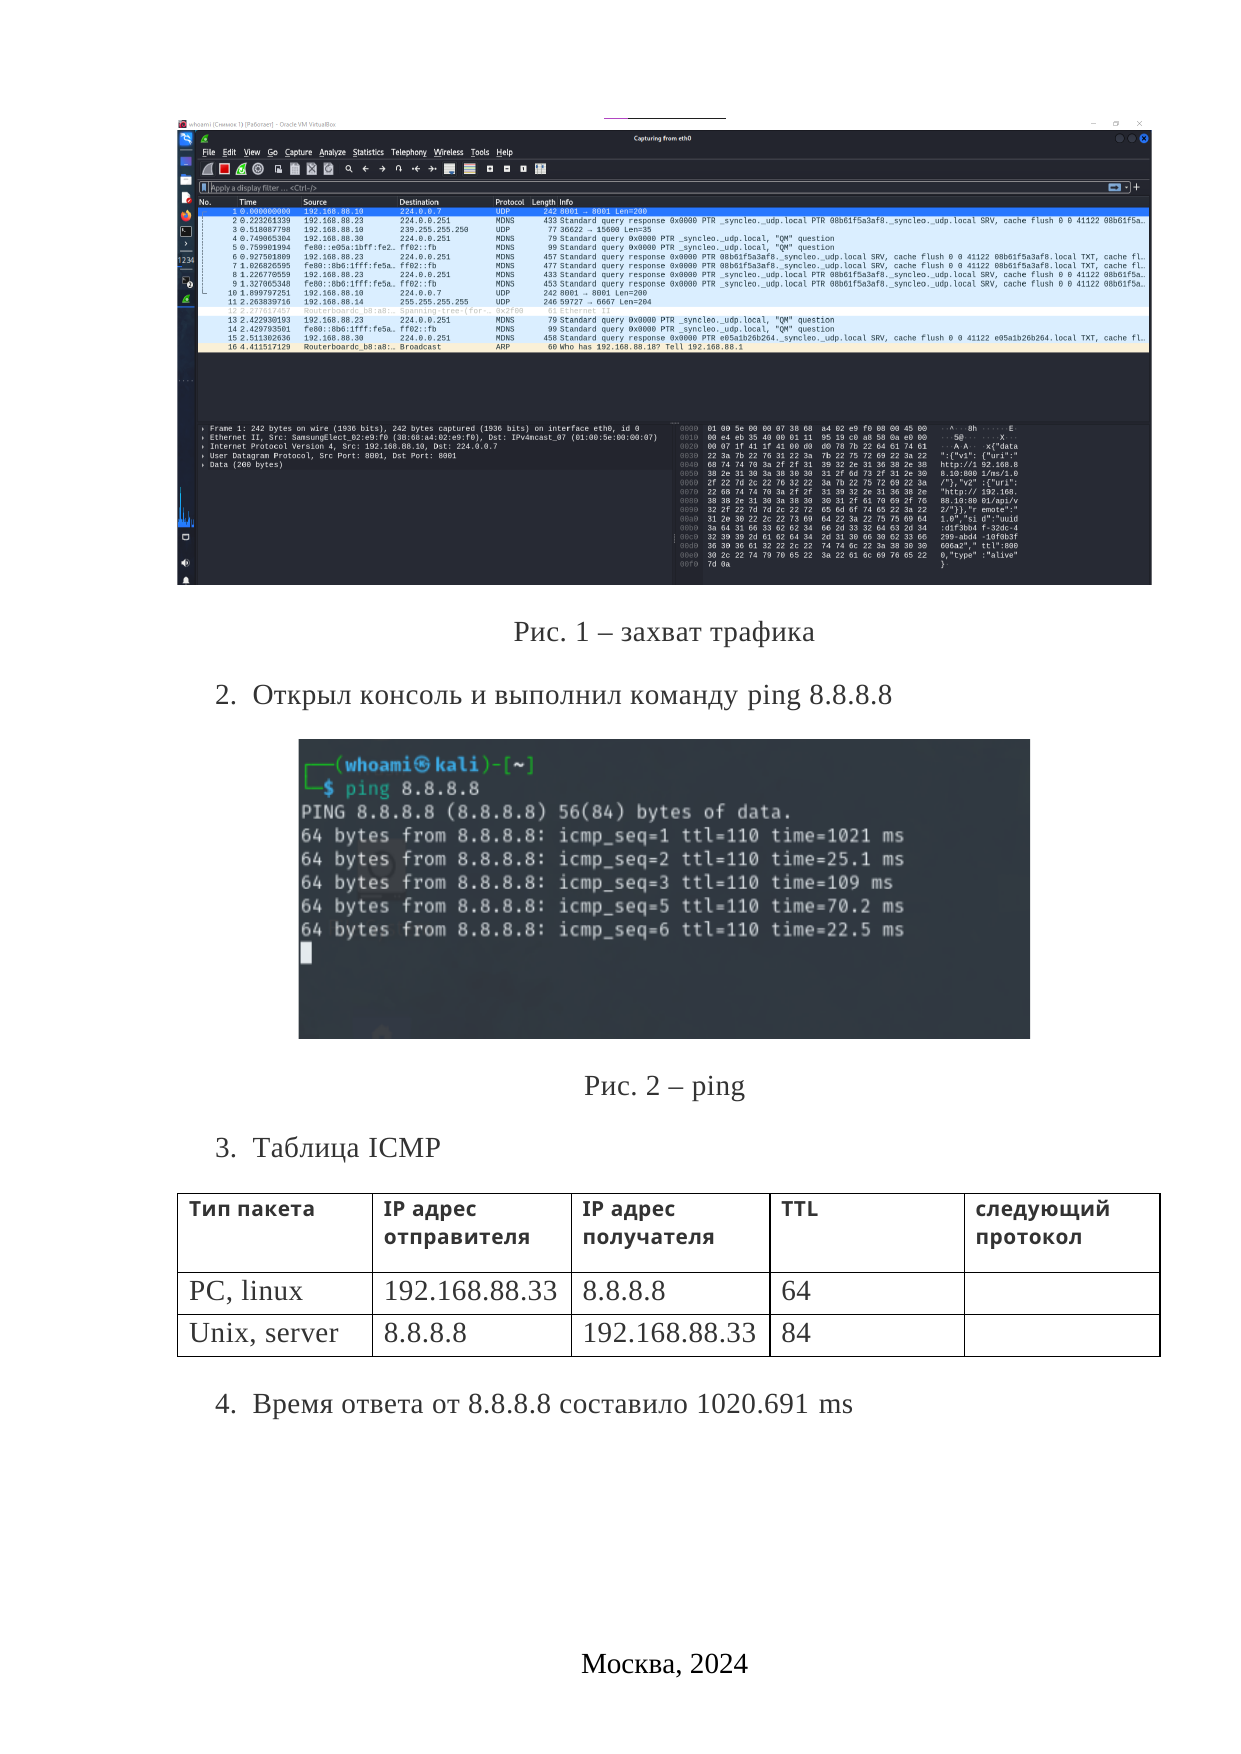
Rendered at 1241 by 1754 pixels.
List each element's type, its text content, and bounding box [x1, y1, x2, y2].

table_header IP адрес отправителя [373, 1194, 571, 1272]
table_cell [965, 1273, 1159, 1314]
table_cell [965, 1315, 1159, 1356]
text Рис. 1 – захват трафика [177, 614, 1152, 648]
table_cell 8.8.8.8 [373, 1315, 571, 1356]
table_cell 192.168.88.33 [373, 1273, 571, 1314]
table_cell 8.8.8.8 [572, 1273, 769, 1314]
text Рис. 2 – ping [177, 1068, 1152, 1101]
picture [177, 118, 1152, 585]
table_cell 84 [771, 1315, 964, 1356]
picture [298, 739, 1031, 1039]
table_cell 192.168.88.33 [572, 1315, 769, 1356]
table_header TTL [771, 1194, 964, 1272]
table_header следующий протокол [965, 1194, 1159, 1272]
table_header IP адрес получателя [572, 1194, 769, 1272]
list Таблица ICMP [215, 1130, 1152, 1164]
list Открыл консоль и выполнил команду ping 8.8.8.8 [215, 677, 1152, 710]
table_cell PC, linux [178, 1273, 372, 1314]
table_cell Unix, server [178, 1315, 372, 1356]
table_cell 64 [771, 1273, 964, 1314]
table_header Тип пакета [178, 1194, 372, 1272]
list Время ответа от 8.8.8.8 составило 1020.691 ms [215, 1386, 1152, 1420]
